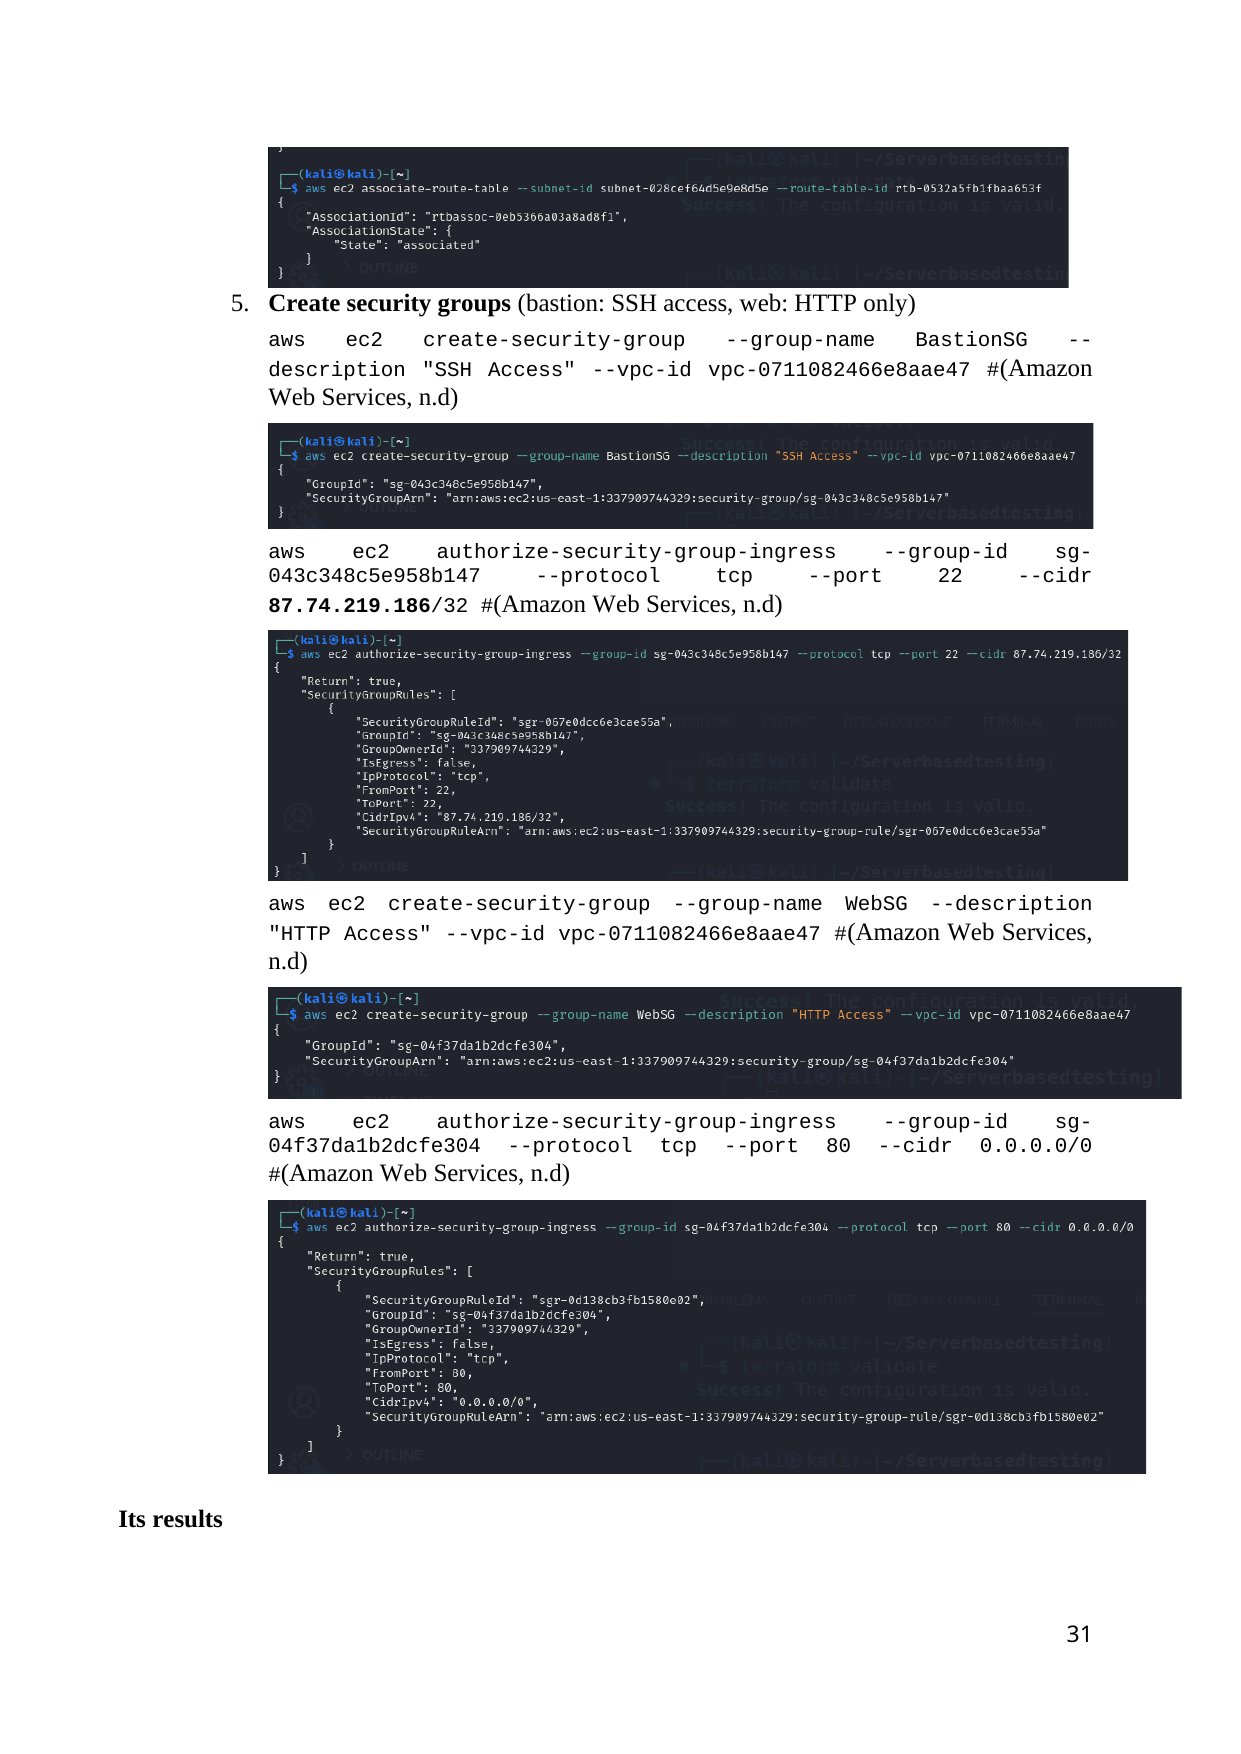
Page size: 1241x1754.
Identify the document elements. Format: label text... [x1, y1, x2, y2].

text aws ec2 create-security-group --group-name BastionSG --description "SSH Access" --vpc-id vpc-0711082466e8aae47 #(Amazon Web Services, n.d) [268, 329, 1092, 411]
picture [268, 987, 1182, 1099]
picture [268, 147, 1069, 288]
text aws ec2 authorize-security-group-ingress --group-id sg-043c348c5e958b147 --protocol tcp --port 22 --cidr 87.74.219.186/32 #(Amazon Web Services, n.d) [268, 541, 1092, 618]
text aws ec2 create-security-group --group-name WebSG --description "HTTP Access" --vpc-id vpc-0711082466e8aae47 #(Amazon Web Services, n.d) [268, 893, 1092, 975]
list Create security groups (bastion: SSH access, web: HTTP only) [231, 288, 1092, 317]
text Its results [118, 1504, 1092, 1533]
picture [268, 423, 1094, 529]
text aws ec2 authorize-security-group-ingress --group-id sg-04f37da1b2dcfe304 --protocol tcp --port 80 --cidr 0.0.0.0/0 #(Amazon Web Services, n.d) [268, 1111, 1092, 1188]
picture [268, 630, 1129, 881]
picture [268, 1200, 1147, 1474]
